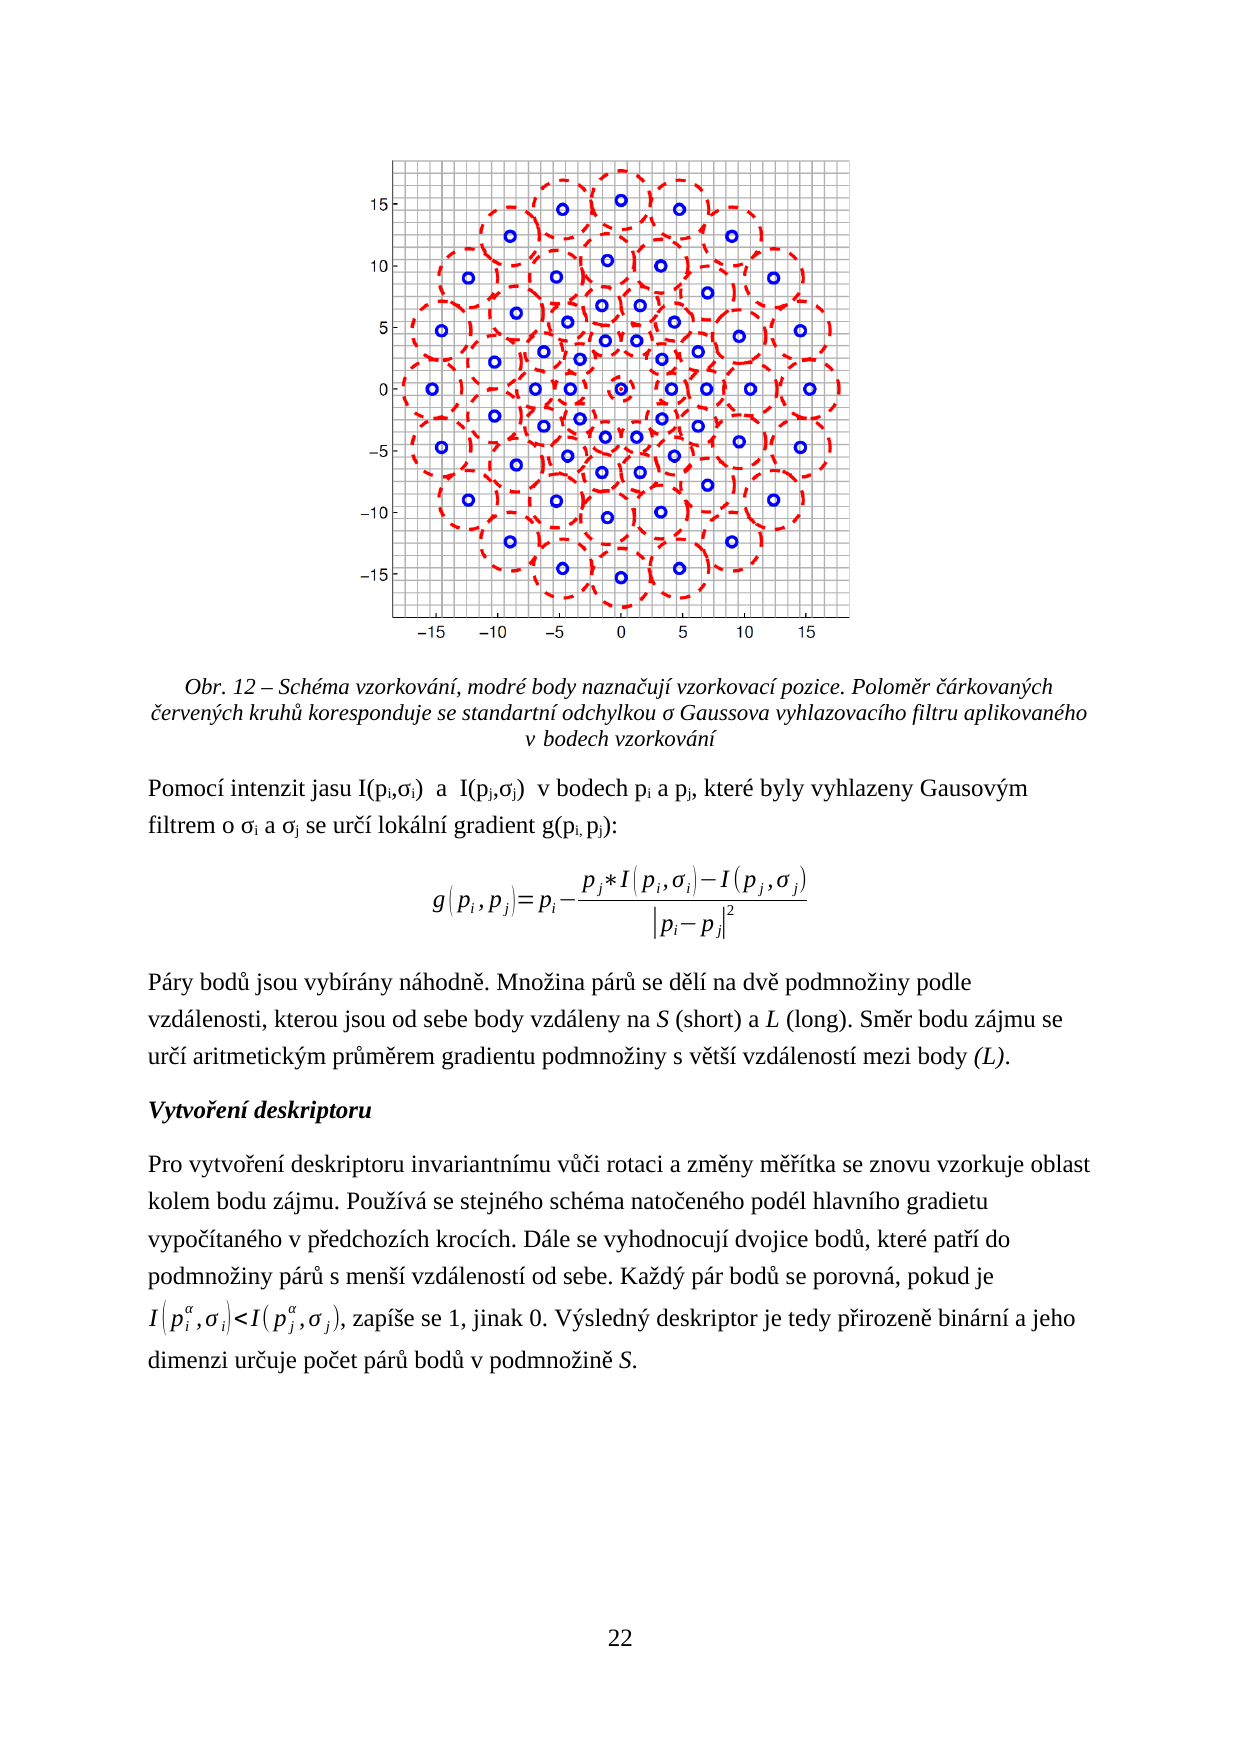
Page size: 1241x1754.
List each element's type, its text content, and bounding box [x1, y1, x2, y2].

text Pomocí intenzit jasu I(pi,σi) a I(pj,σj) v bodech pi a pj, které byly vyhlazeny Gausovým filtrem o σi a σj se určí lokální gradient g(pi, pj): [148, 773, 1093, 839]
picture [357, 147, 884, 648]
text Páry bodů jsou vybírány náhodně. Množina párů se dělí na dvě podmnožiny podle vzdálenosti, kterou jsou od sebe body vzdáleny na S (short) a L (long). Směr bodu zájmu se určí aritmetickým průměrem gradientu podmnožiny s větší vzdáleností mezi body (L). [148, 967, 1093, 1070]
list Vytvoření deskriptoru [148, 1095, 1093, 1124]
text Pro vytvoření deskriptoru invariantnímu vůči rotaci a změny měřítka se znovu vzorkuje oblast kolem bodu zájmu. Používá se stejného schéma natočeného podél hlavního gradietu vypočítaného v předchozích krocích. Dále se vyhodnocují dvojice bodů, které patří do podmnožiny párů s menší vzdáleností od sebe. Každý pár bodů se porovná, pokud je , zapíše se 1, jinak 0. Výsledný deskriptor je tedy přirozeně binární a jeho dimenzi určuje počet párů bodů v podmnožině S. [148, 1149, 1093, 1374]
